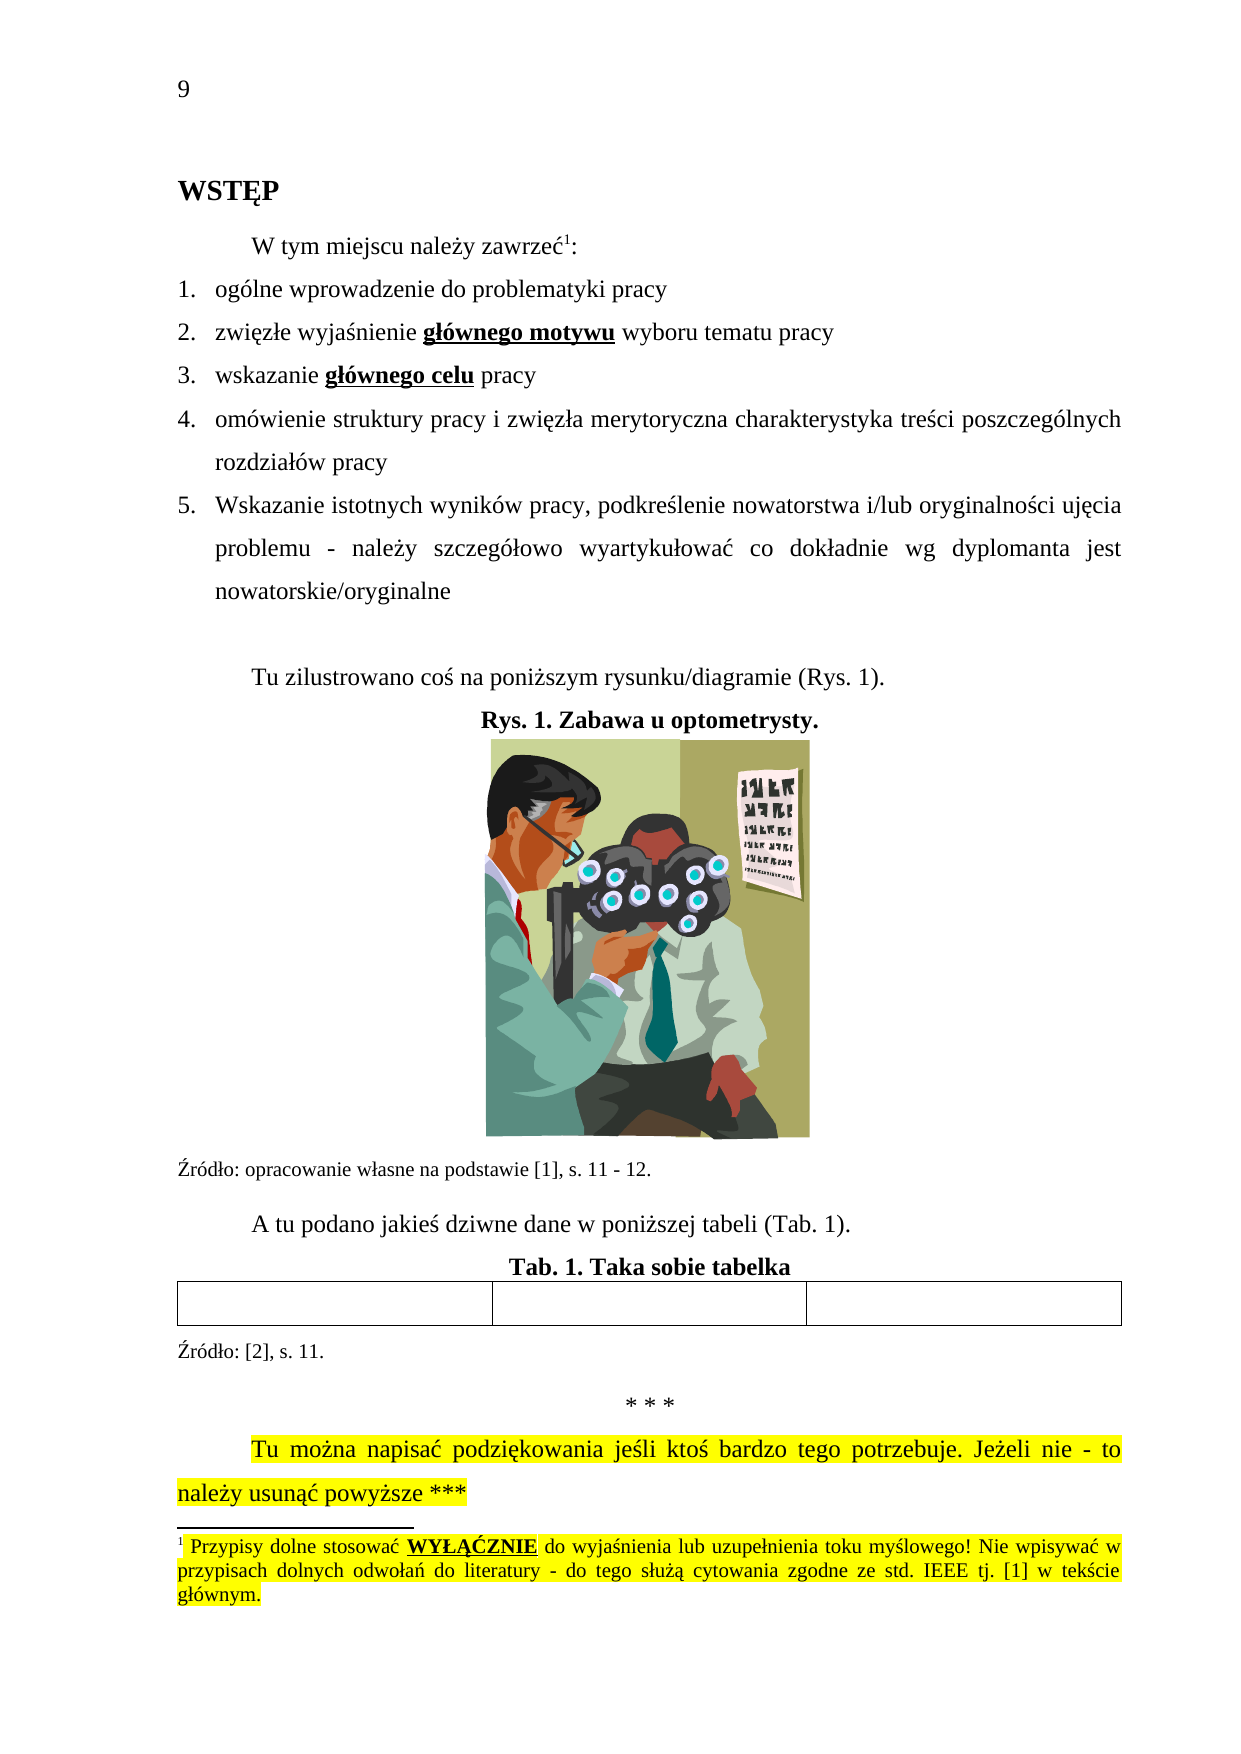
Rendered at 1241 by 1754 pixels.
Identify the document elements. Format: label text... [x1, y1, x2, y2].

table_header [807, 1282, 1121, 1325]
text * * * [177, 1391, 1122, 1420]
text W tym miejscu należy zawrzeć: [177, 231, 1122, 260]
text Tu zilustrowano coś na poniższym rysunku/diagramie (rys. 1). [177, 662, 1122, 691]
table_header [178, 1282, 492, 1325]
list zwięzłe wyjaśnienie głównego motywu wyboru tematu pracy [177, 317, 1122, 346]
text Źródło: opracowanie własne na podstawie [1], s. 11 - 12. [177, 1157, 1122, 1181]
subtitle Wstęp [177, 173, 1122, 206]
list ogólne wprowadzenie do problematyki pracy [177, 274, 1122, 303]
text Źródło: [2], s. 11. [177, 1339, 1122, 1363]
text Tu można napisać podziękowania jeśli ktoś bardzo tego potrzebuje. Jeżeli nie - to należy usunąć powyższe *** [177, 1434, 1122, 1506]
table_header [493, 1282, 806, 1325]
text A tu podano jakieś dziwne dane w poniższej tabeli (tab. 1). [177, 1209, 1122, 1238]
list omówienie struktury pracy i zwięzła merytoryczna charakterystyka treści poszczególnych rozdziałów pracy [177, 404, 1122, 476]
list wskazanie głównego celu pracy [177, 361, 1122, 389]
list Wskazanie istotnych wyników pracy, podkreślenie nowatorstwa i/lub oryginalności ujęcia problemu - należy szczegółowo wyartykułować co dokładnie wg dyplomanta jest nowatorskie/oryginalne [177, 490, 1122, 605]
